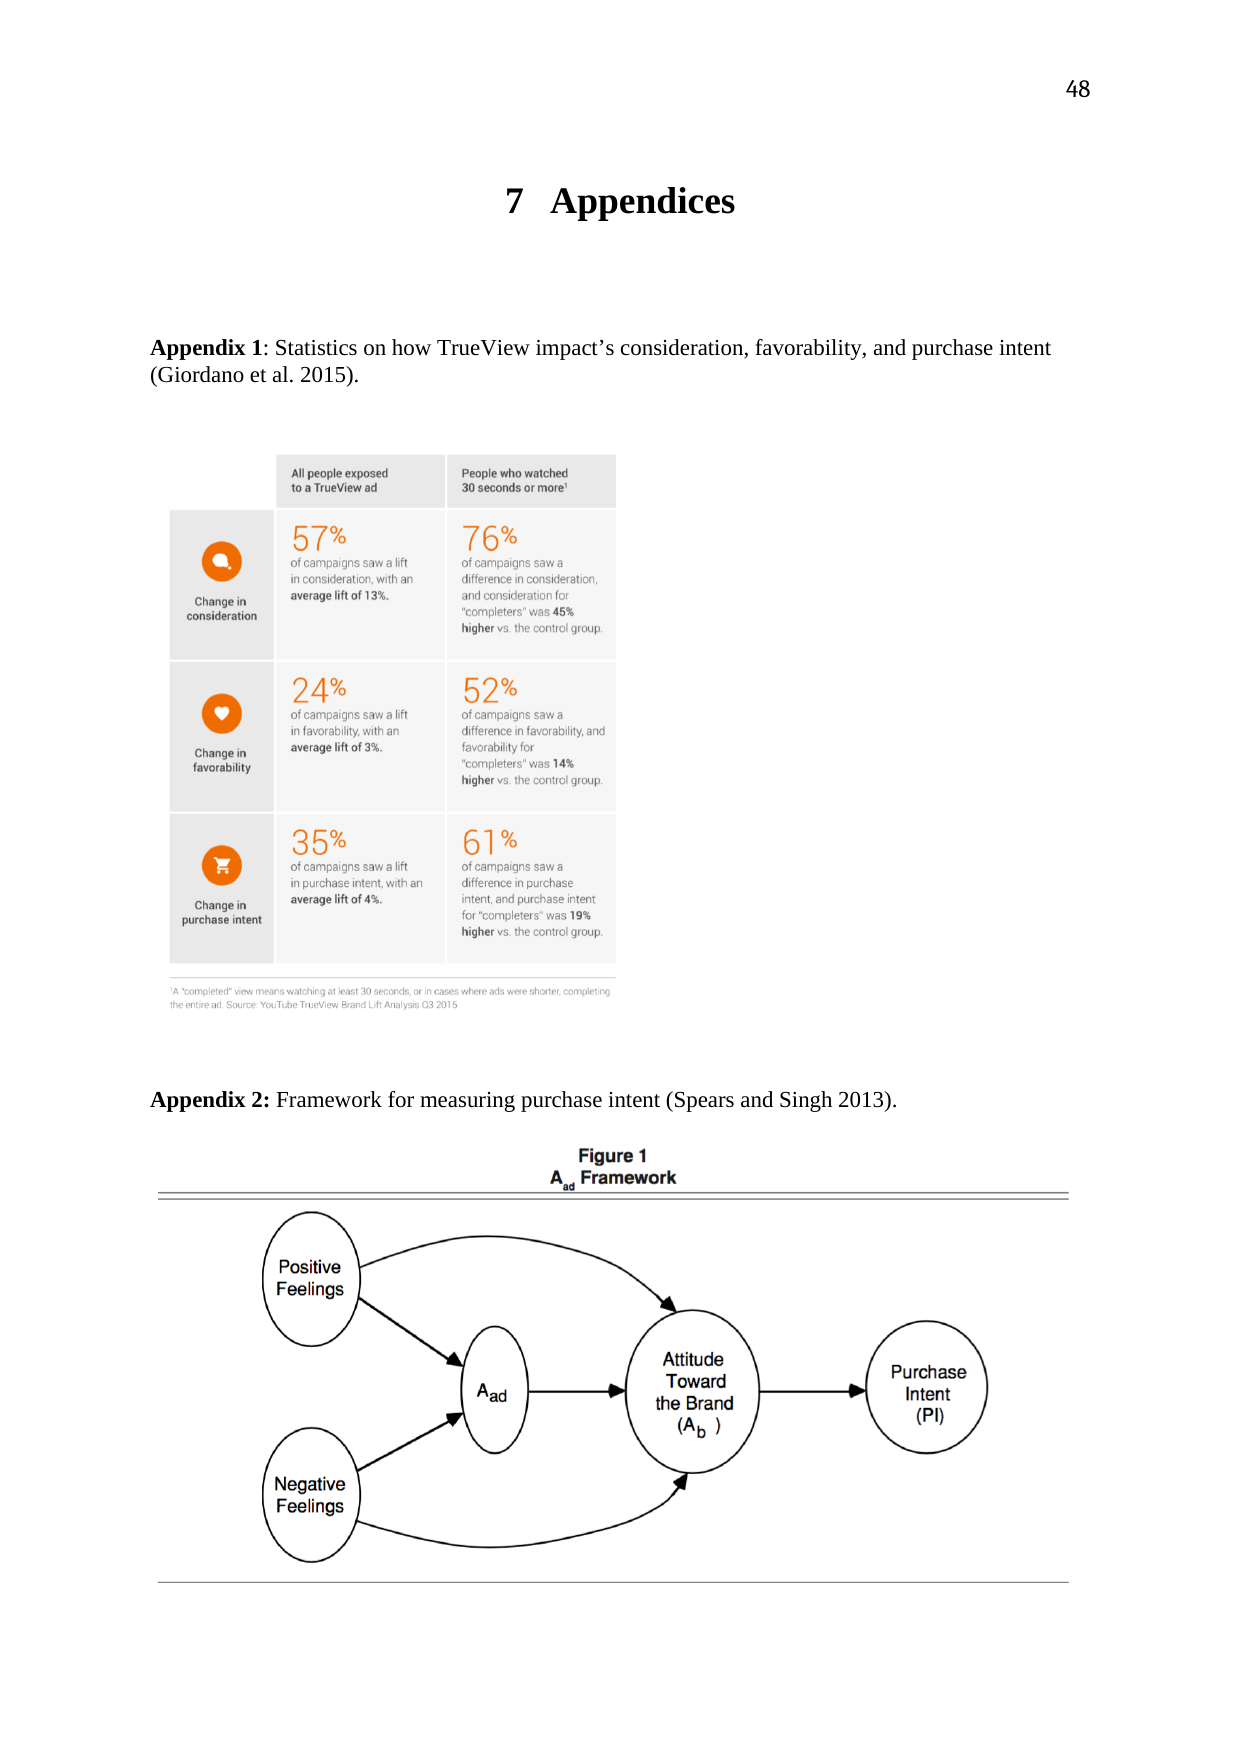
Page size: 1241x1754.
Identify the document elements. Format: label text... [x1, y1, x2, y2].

text Appendix 2: Framework for measuring purchase intent (Spears and Singh 2013). [150, 1086, 1090, 1112]
picture [150, 1112, 1090, 1600]
text Appendix 1: Statistics on how TrueView impact’s consideration, favorability, and purchase intent (Giordano et al. 2015). [150, 334, 1090, 387]
subtitle Appendices [150, 179, 1090, 222]
picture [150, 444, 626, 1029]
